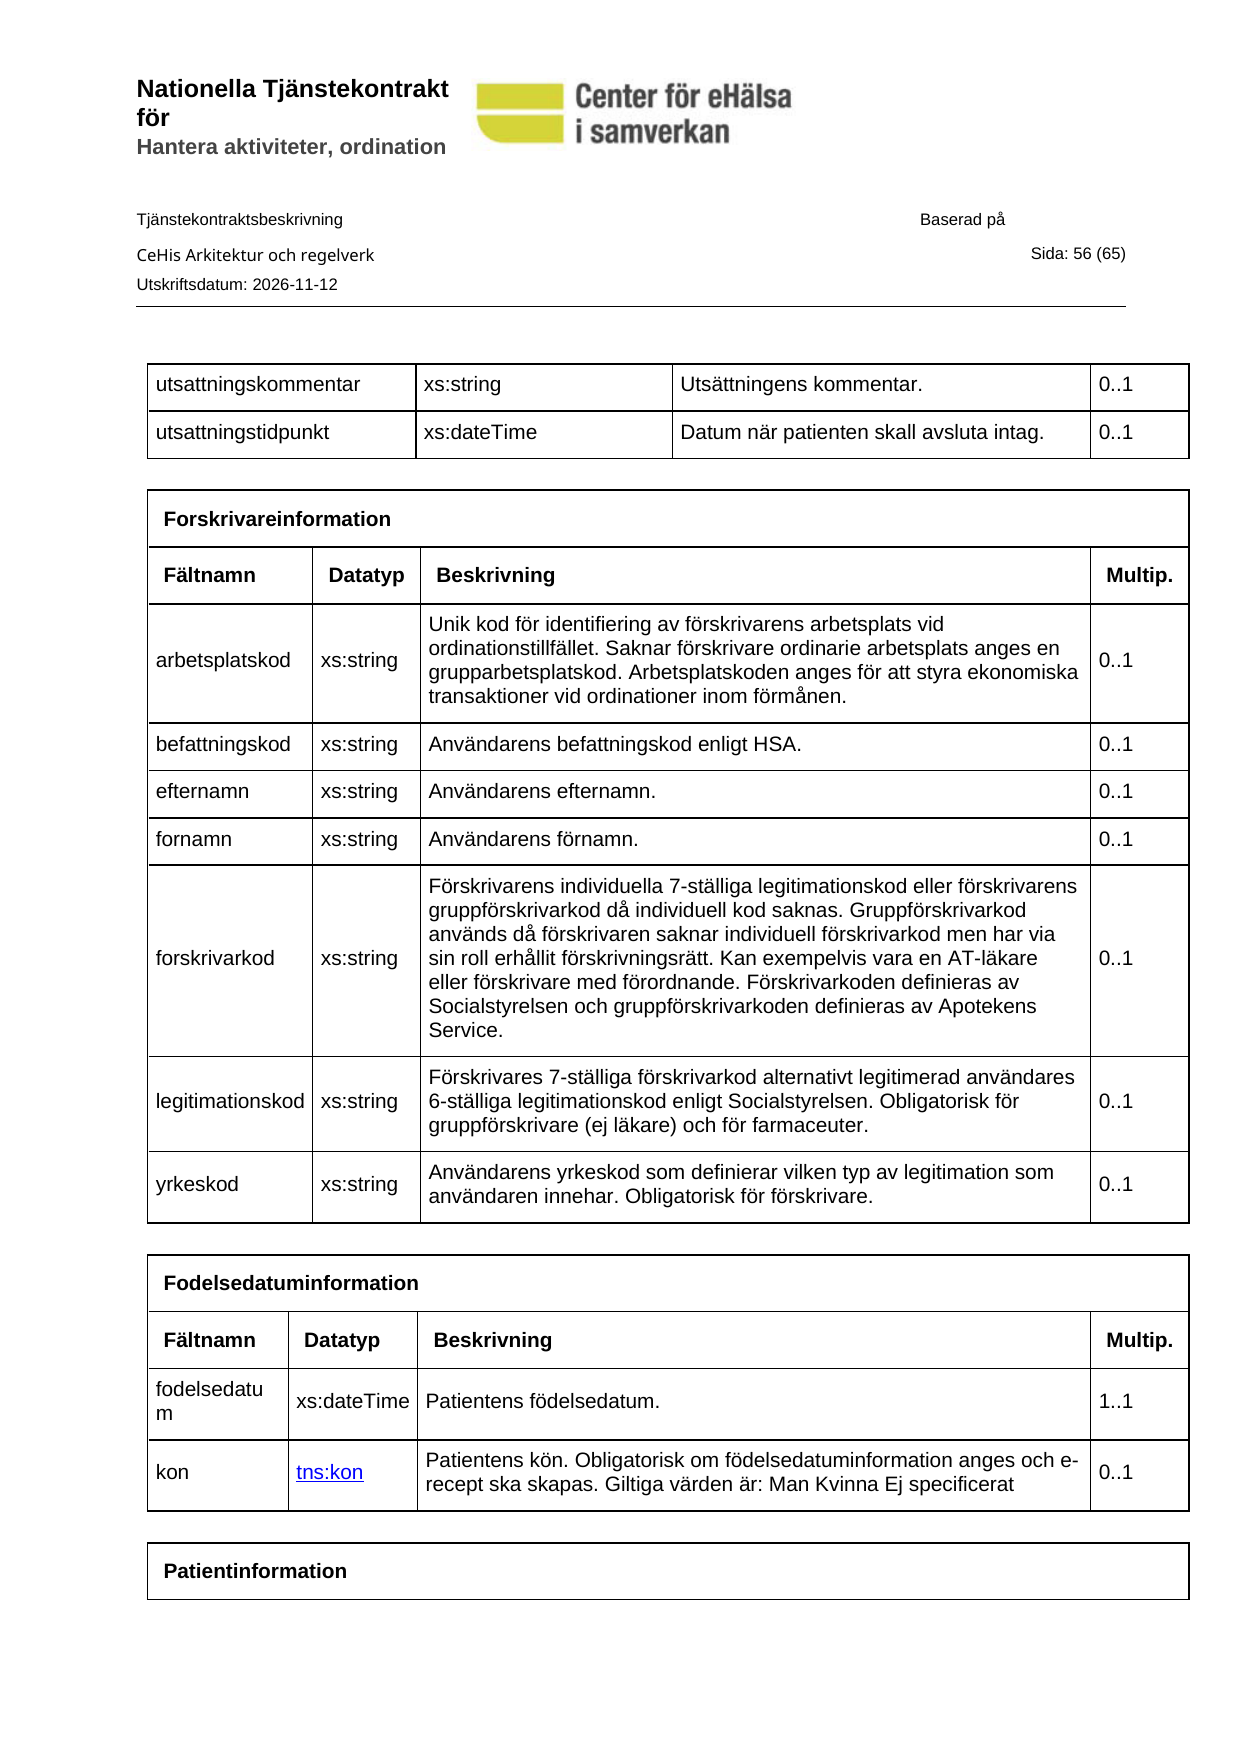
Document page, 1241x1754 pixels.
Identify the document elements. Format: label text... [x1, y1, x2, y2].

table_cell Användarens befattningskod enligt HSA. [421, 724, 1090, 769]
table_cell Unik kod för identifiering av förskrivarens arbetsplats vid ordinationstillfället. Saknar förskrivare ordinarie arbetsplats anges en grupparbetsplatskod. Arbetsplatskoden anges för att styra ekonomiska transaktioner vid ordinationer inom förmånen. [421, 605, 1090, 722]
table_cell Datum när patienten skall avsluta intag. [673, 412, 1090, 458]
table_cell xs:string [313, 866, 420, 1056]
table_cell Förskrivarens individuella 7-ställiga legitimationskod eller förskrivarens gruppförskrivarkod då individuell kod saknas. Gruppförskrivarkod används då förskrivaren saknar individuell förskrivarkod men har via sin roll erhållit förskrivningsrätt. Kan exempelvis vara en AT-läkare eller förskrivare med förordnande. Förskrivarkoden definieras av Socialstyrelsen och gruppförskrivarkoden definieras av Apotekens Service. [421, 866, 1090, 1056]
table_cell fornamn [148, 818, 312, 864]
table_cell Utsättningens kommentar. [673, 365, 1090, 410]
table_cell Användarens yrkeskod som definierar vilken typ av legitimation som användaren innehar. Obligatorisk för förskrivare. [421, 1152, 1090, 1222]
table_cell 0..1 [1091, 819, 1188, 864]
table_cell arbetsplatskod [148, 604, 312, 722]
table_cell Användarens förnamn. [421, 819, 1090, 864]
table_cell 0..1 [1091, 866, 1188, 1056]
table_cell 1..1 [1091, 1369, 1188, 1439]
table_cell xs:string [313, 771, 420, 817]
table_cell xs:string [417, 365, 672, 410]
picture [471, 78, 797, 151]
table_cell xs:dateTime [417, 412, 672, 458]
table_cell Fältnamn [148, 1312, 288, 1367]
table_cell Datatyp [313, 548, 420, 603]
table_cell xs:string [313, 819, 420, 864]
table_cell 0..1 [1091, 724, 1188, 769]
table_cell 0..1 [1091, 605, 1188, 722]
table_cell utsattningskommentar [148, 365, 415, 410]
table_cell 0..1 [1091, 412, 1188, 458]
table_cell Patientens födelsedatum. [418, 1369, 1090, 1439]
table_cell fodelsedatum [148, 1369, 288, 1439]
table_cell 0..1 [1091, 1057, 1188, 1151]
table_cell Datatyp [289, 1312, 417, 1367]
table_cell xs:string [313, 1152, 420, 1222]
table_cell efternamn [148, 771, 312, 817]
table_cell Användarens efternamn. [421, 771, 1090, 817]
table_cell 0..1 [1091, 1441, 1188, 1510]
table_cell utsattningstidpunkt [148, 411, 415, 458]
table_cell Multip. [1091, 1312, 1188, 1367]
table_cell forskrivarkod [148, 865, 312, 1056]
table_cell Multip. [1091, 548, 1188, 603]
table_cell xs:string [313, 724, 420, 769]
table_header Patientinformation [148, 1544, 1188, 1599]
table_header Fodelsedatuminformation [148, 1256, 1188, 1311]
table_header Forskrivareinformation [148, 491, 1188, 546]
table_cell 0..1 [1091, 771, 1188, 817]
table_cell legitimationskod [148, 1057, 312, 1151]
table_cell 0..1 [1091, 365, 1188, 410]
table_cell kon [148, 1440, 288, 1510]
table_cell befattningskod [148, 723, 312, 769]
table_cell xs:dateTime [289, 1369, 417, 1439]
table_cell Fältnamn [148, 547, 312, 603]
table_cell 0..1 [1091, 1152, 1188, 1222]
table_cell yrkeskod [148, 1152, 312, 1222]
table_cell xs:string [313, 605, 420, 722]
table_cell Beskrivning [421, 548, 1090, 603]
table_cell xs:string [313, 1057, 420, 1151]
table_cell Patientens kön. Obligatorisk om födelsedatuminformation anges och e-recept ska skapas. Giltiga värden är: Man Kvinna Ej specificerat [418, 1441, 1090, 1510]
table_cell tns:kon [289, 1441, 417, 1510]
table_cell Beskrivning [418, 1312, 1090, 1367]
table_cell Förskrivares 7-ställiga förskrivarkod alternativt legitimerad användares 6-ställiga legitimationskod enligt Socialstyrelsen. Obligatorisk för gruppförskrivare (ej läkare) och för farmaceuter. [421, 1057, 1090, 1151]
